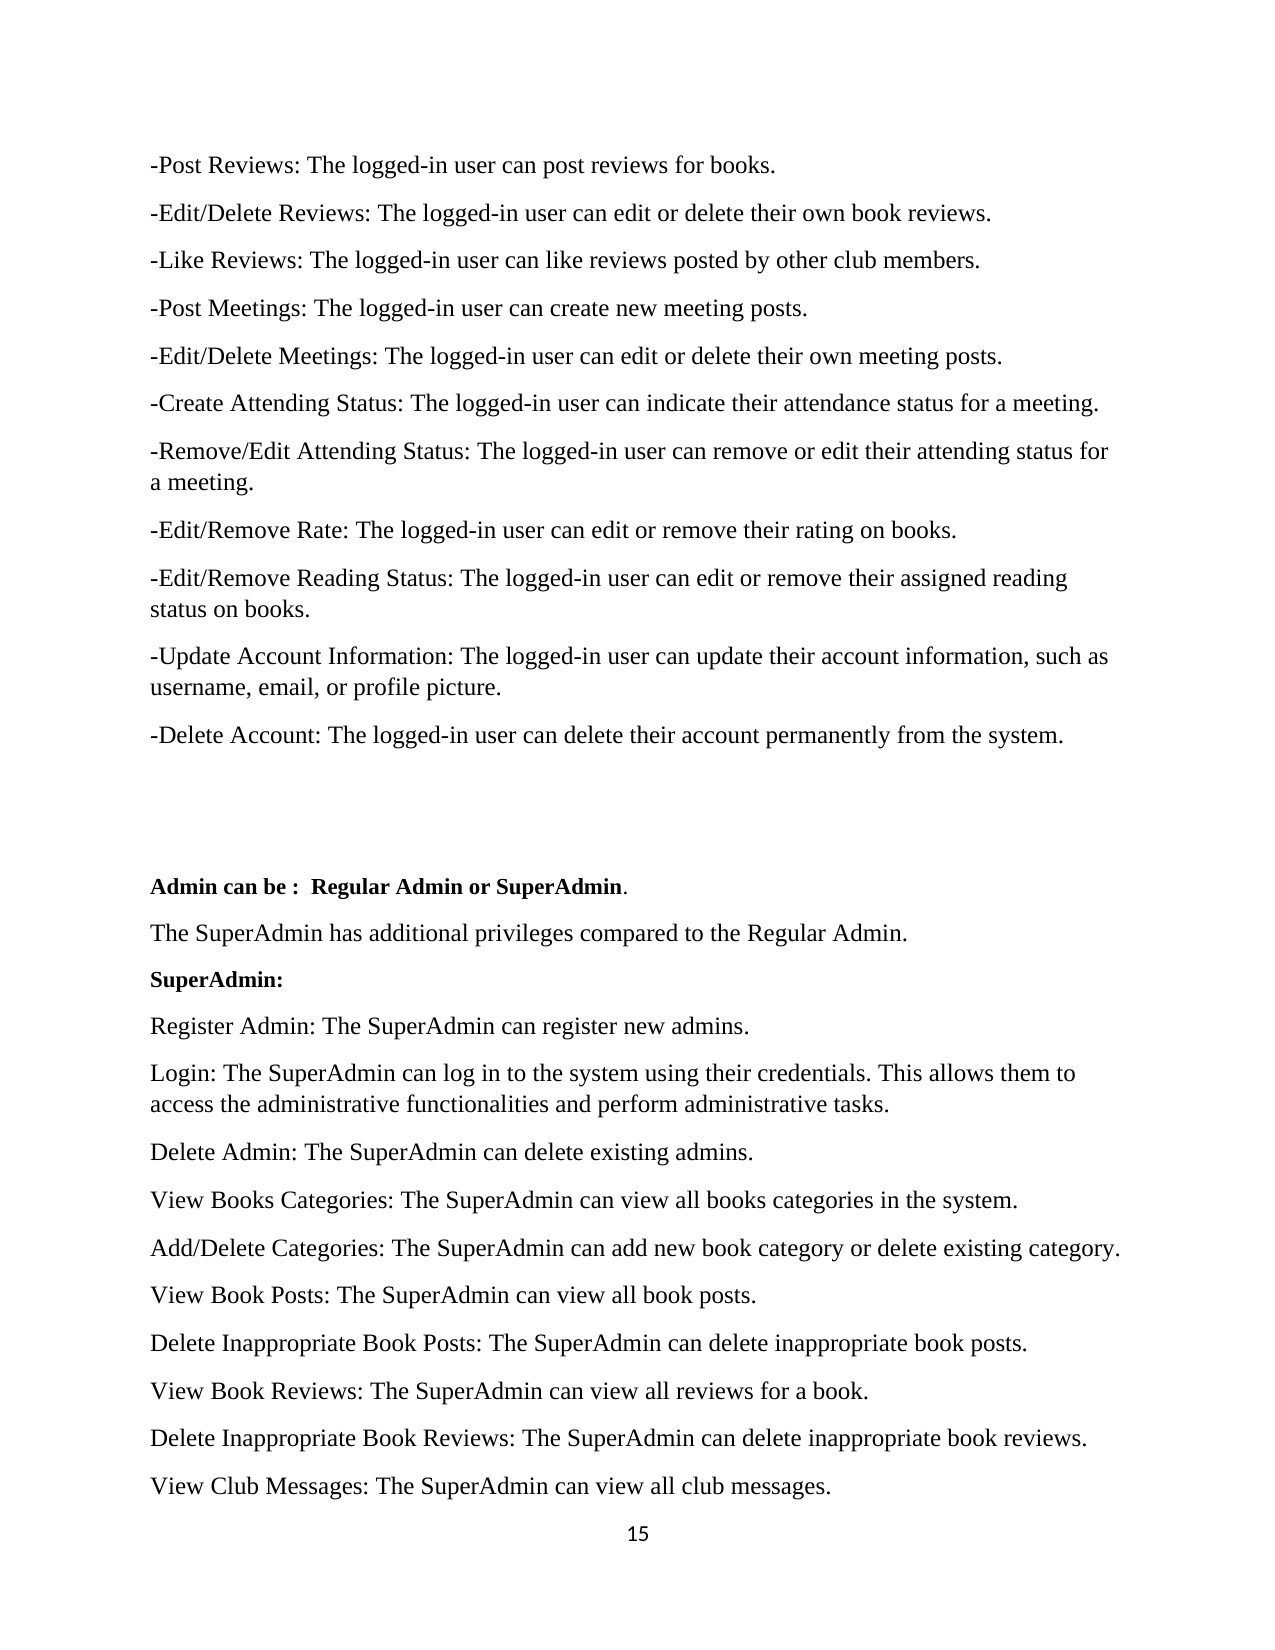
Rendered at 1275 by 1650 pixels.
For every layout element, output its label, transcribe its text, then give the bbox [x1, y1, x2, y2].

text SuperAdmin: [150, 966, 1125, 992]
text View Book Posts: The SuperAdmin can view all book posts. [150, 1280, 1125, 1309]
text -Post Reviews: The logged-in user can post reviews for books. [150, 150, 1125, 179]
text Register Admin: The SuperAdmin can register new admins. [150, 1011, 1125, 1039]
text Admin can be : Regular Admin or SuperAdmin. [150, 873, 1125, 899]
text -Edit/Remove Rate: The logged-in user can edit or remove their rating on books. [150, 515, 1125, 544]
text View Book Reviews: The SuperAdmin can view all reviews for a book. [150, 1376, 1125, 1404]
text -Like Reviews: The logged-in user can like reviews posted by other club members. [150, 245, 1125, 274]
text -Update Account Information: The logged-in user can update their account information, such as username, email, or profile picture. [150, 641, 1125, 701]
text -Edit/Remove Reading Status: The logged-in user can edit or remove their assigned reading status on books. [150, 563, 1125, 622]
text View Club Messages: The SuperAdmin can view all club messages. [150, 1471, 1125, 1500]
text -Post Meetings: The logged-in user can create new meeting posts. [150, 293, 1125, 322]
text -Delete Account: The logged-in user can delete their account permanently from the system. [150, 720, 1125, 749]
text Delete Inappropriate Book Reviews: The SuperAdmin can delete inappropriate book reviews. [150, 1423, 1125, 1452]
text View Books Categories: The SuperAdmin can view all books categories in the system. [150, 1185, 1125, 1214]
text Delete Inappropriate Book Posts: The SuperAdmin can delete inappropriate book posts. [150, 1328, 1125, 1357]
text Login: The SuperAdmin can log in to the system using their credentials. This allows them to access the administrative functionalities and perform administrative tasks. [150, 1058, 1125, 1118]
text -Create Attending Status: The logged-in user can indicate their attendance status for a meeting. [150, 388, 1125, 417]
text -Edit/Delete Reviews: The logged-in user can edit or delete their own book reviews. [150, 198, 1125, 226]
text Add/Delete Categories: The SuperAdmin can add new book category or delete existing category. [150, 1233, 1125, 1261]
text The SuperAdmin has additional privileges compared to the Regular Admin. [150, 918, 1125, 947]
text Delete Admin: The SuperAdmin can delete existing admins. [150, 1137, 1125, 1166]
text -Remove/Edit Attending Status: The logged-in user can remove or edit their attending status for a meeting. [150, 436, 1125, 496]
text -Edit/Delete Meetings: The logged-in user can edit or delete their own meeting posts. [150, 341, 1125, 369]
